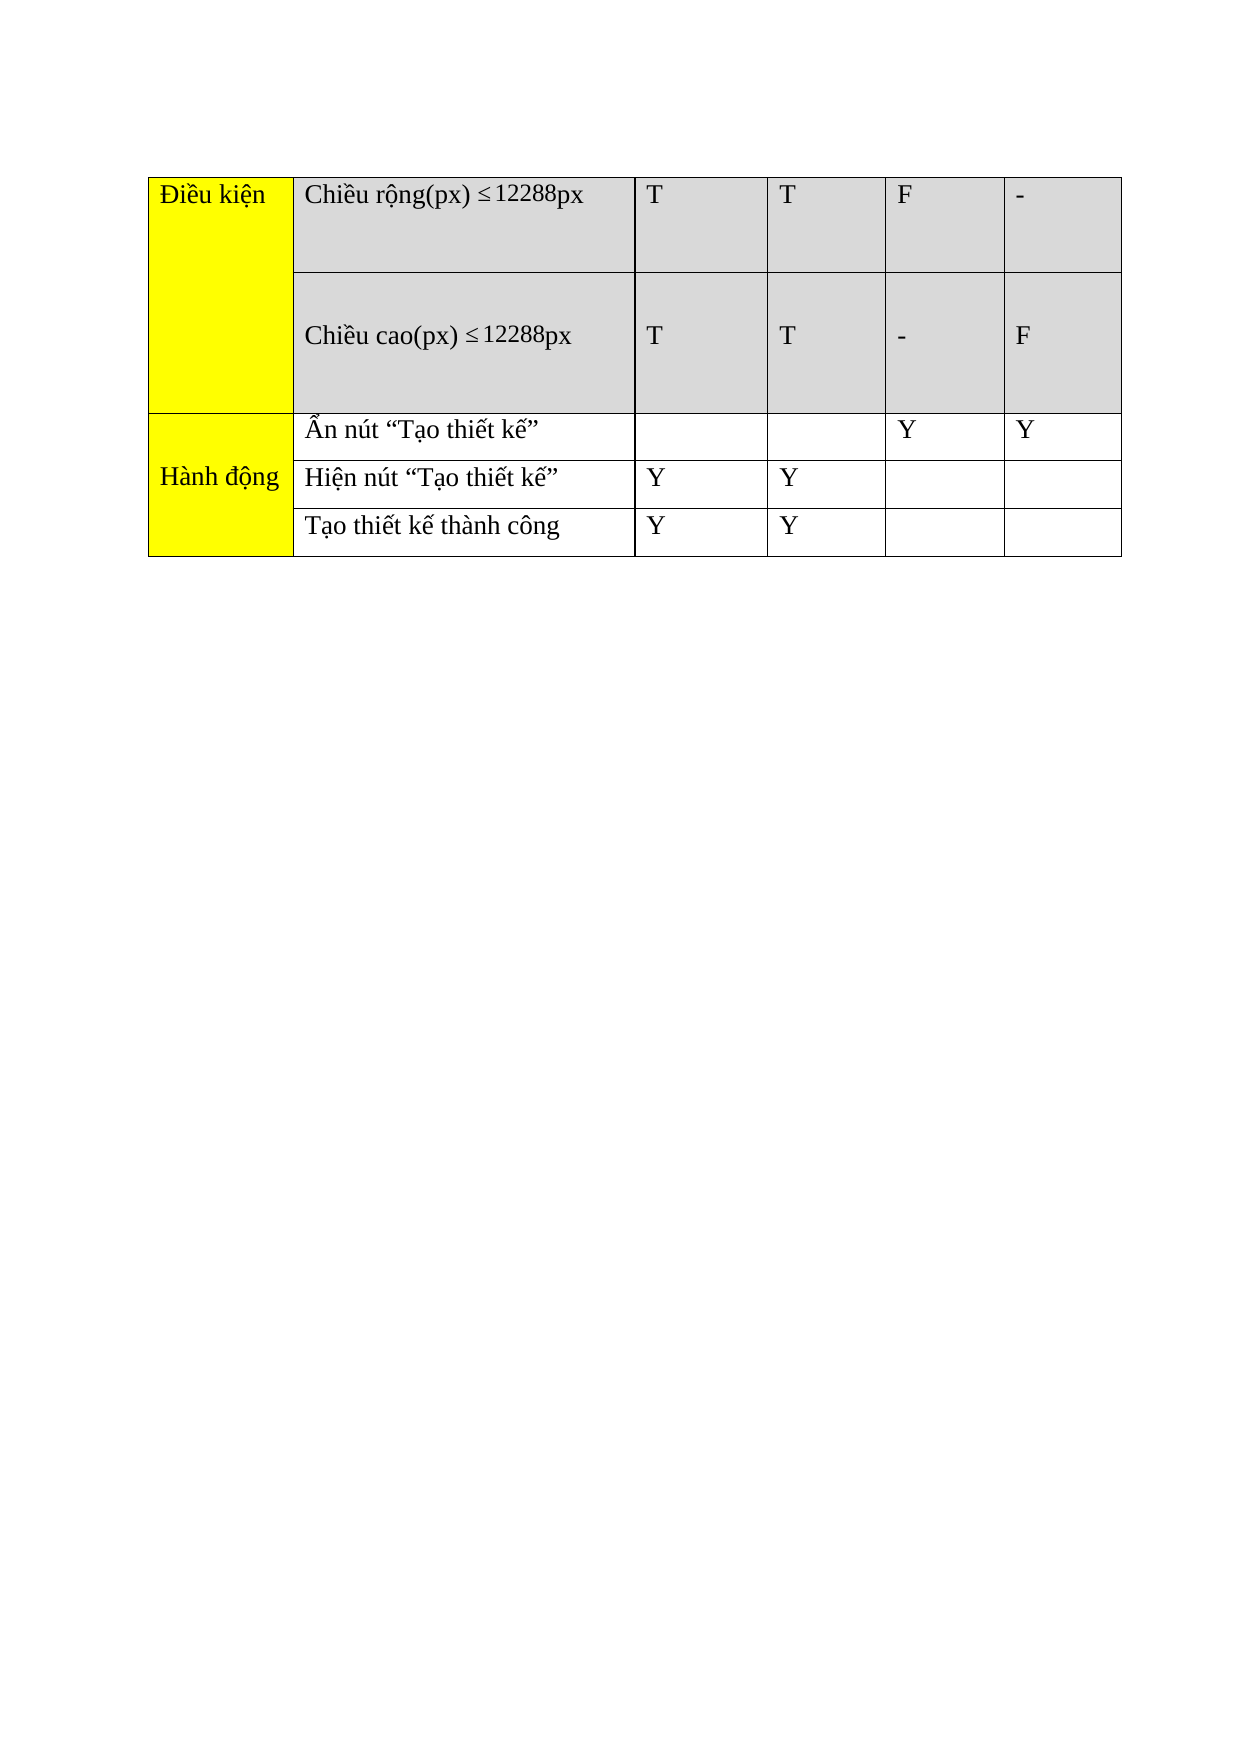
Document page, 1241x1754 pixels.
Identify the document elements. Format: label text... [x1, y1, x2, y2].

table_cell Y [768, 461, 885, 508]
table_cell Y [636, 461, 767, 508]
table_cell [886, 461, 1004, 508]
table_cell Hành động [149, 414, 293, 556]
table_cell F [886, 178, 1004, 272]
table_cell Ẩn nút “Tạo thiết kế” [294, 414, 634, 460]
table_cell Y [886, 414, 1004, 460]
table_cell - [1005, 178, 1121, 272]
table_cell [1005, 461, 1121, 508]
table_cell T [768, 178, 885, 272]
table_cell [1005, 509, 1121, 556]
table_cell Chiều cao(px) px [294, 273, 634, 413]
table_cell T [636, 178, 767, 272]
table_cell [886, 509, 1004, 556]
table_cell F [1005, 273, 1121, 413]
table_cell Y [1005, 414, 1121, 460]
table_cell [636, 414, 767, 460]
table_cell Y [768, 509, 885, 556]
table_cell T [636, 273, 767, 413]
table_cell Chiều rộng(px) px [294, 178, 634, 272]
table_cell Tạo thiết kế thành công [294, 509, 634, 556]
table_cell Hiện nút “Tạo thiết kế” [294, 461, 634, 508]
table_cell - [886, 273, 1004, 413]
table_cell [768, 414, 885, 460]
table_cell T [768, 273, 885, 413]
table_cell Y [636, 509, 767, 556]
